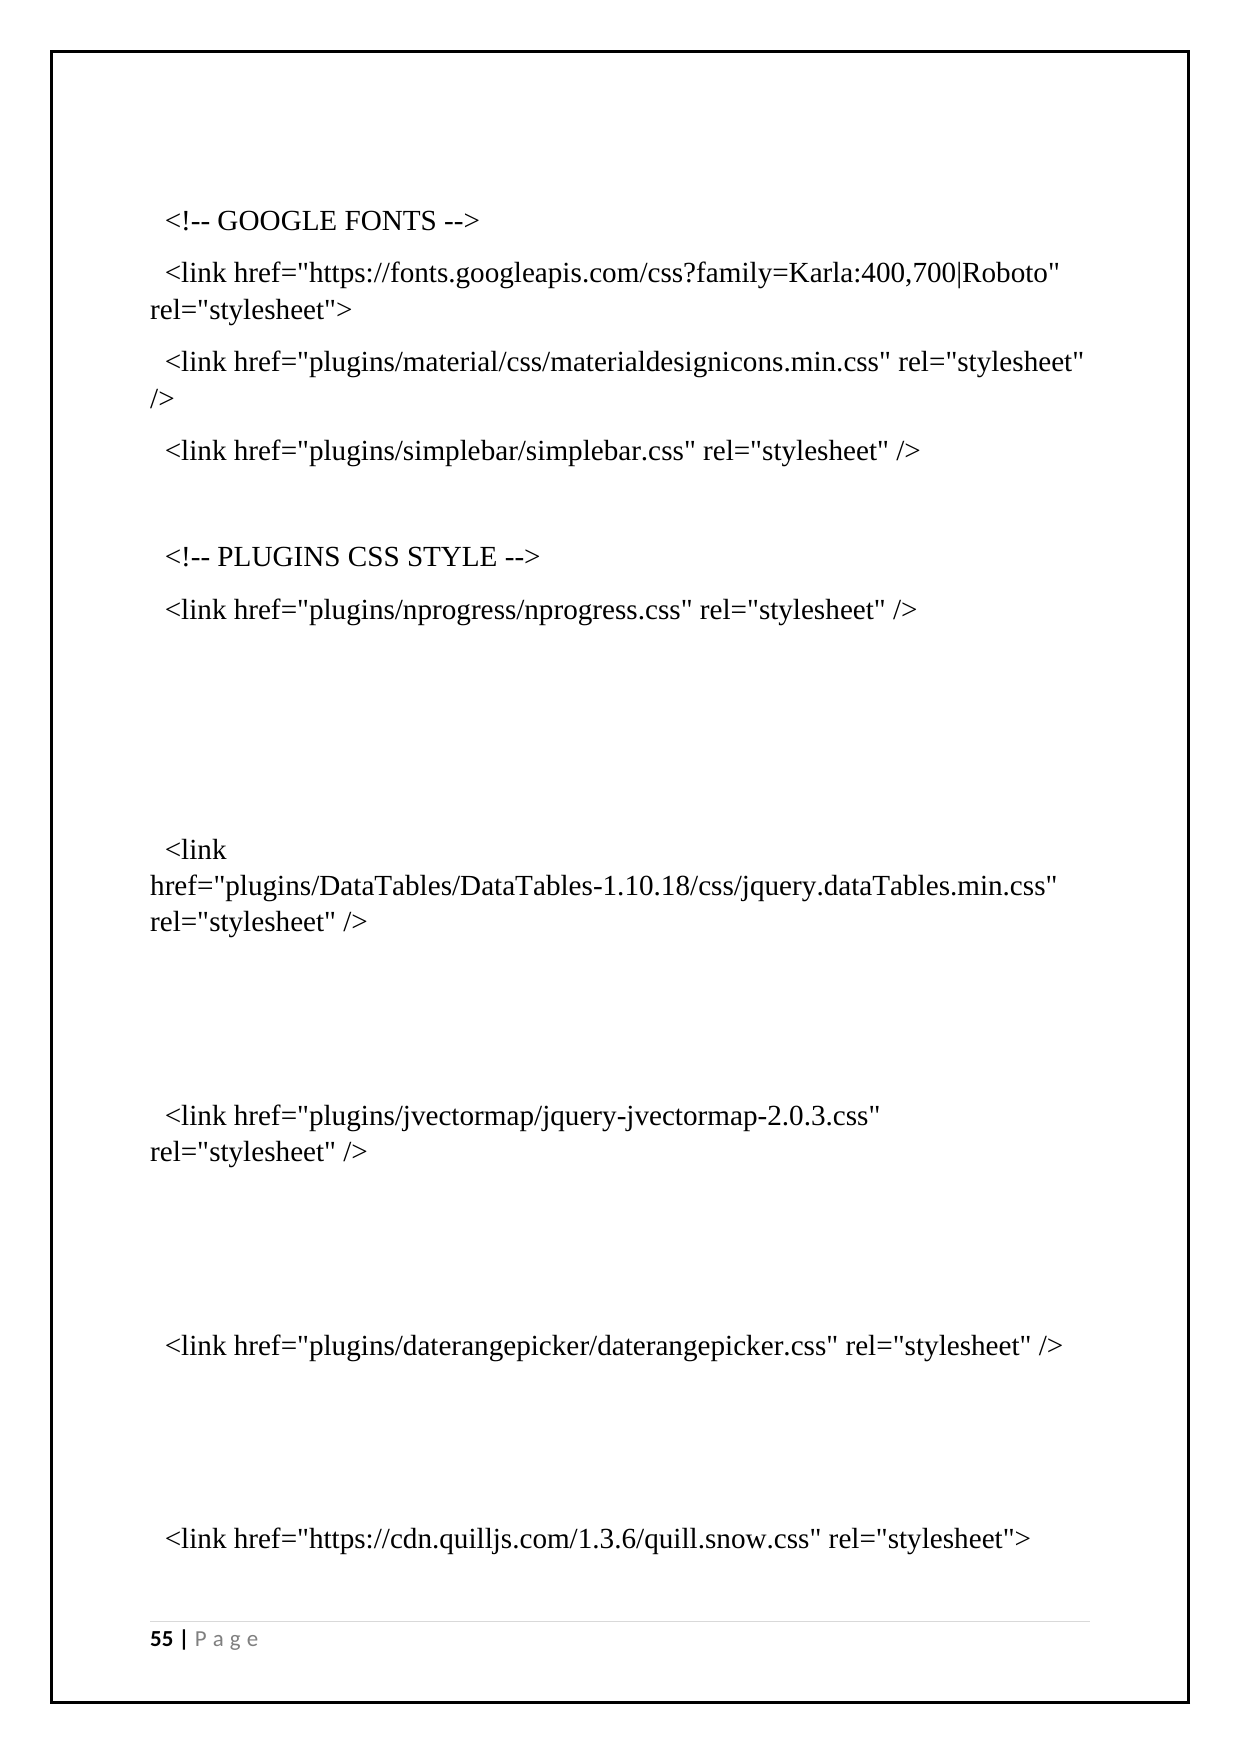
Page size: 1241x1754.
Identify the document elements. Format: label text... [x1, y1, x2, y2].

text <link href="plugins/DataTables/DataTables-1.10.18/css/jquery.dataTables.min.css" rel="stylesheet" /> [150, 832, 1090, 938]
text <link href="https://fonts.googleapis.com/css?family=Karla:400,700|Roboto" rel="stylesheet"> [150, 256, 1090, 325]
text <link href="plugins/simplebar/simplebar.css" rel="stylesheet" /> [150, 433, 1090, 467]
text <link href="plugins/jvectormap/jquery-jvectormap-2.0.3.css" rel="stylesheet" /> [150, 1098, 1090, 1168]
text <link href="plugins/material/css/materialdesignicons.min.css" rel="stylesheet" /> [150, 344, 1090, 414]
text <link href="https://cdn.quilljs.com/1.3.6/quill.snow.css" rel="stylesheet"> [150, 1521, 1090, 1554]
text <link href="plugins/daterangepicker/daterangepicker.css" rel="stylesheet" /> [150, 1328, 1090, 1361]
text <!-- PLUGINS CSS STYLE --> [150, 539, 1090, 573]
text <link href="plugins/nprogress/nprogress.css" rel="stylesheet" /> [150, 592, 1090, 626]
text <!-- GOOGLE FONTS --> [150, 203, 1090, 236]
